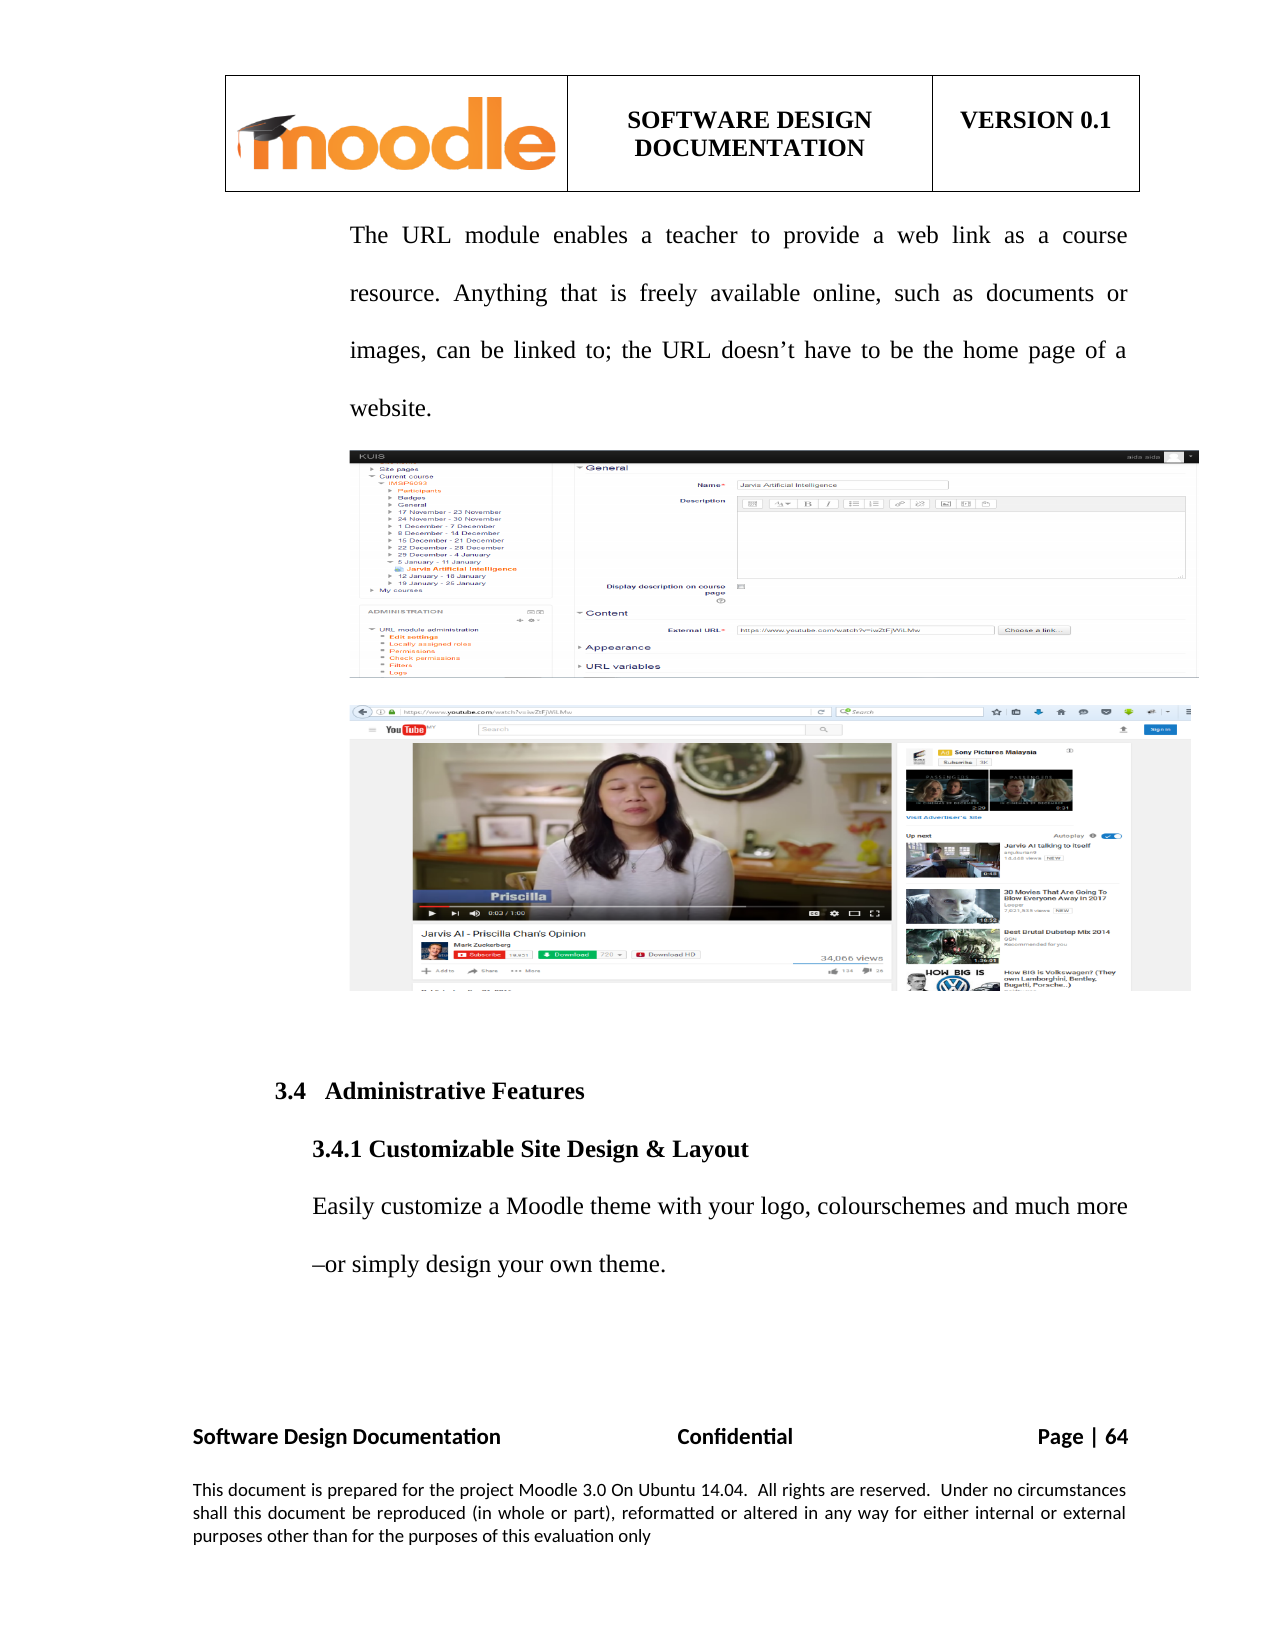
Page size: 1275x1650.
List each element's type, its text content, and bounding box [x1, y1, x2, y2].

list Administrative Features [274, 1076, 1128, 1105]
picture [349, 705, 1191, 991]
picture [237, 97, 556, 170]
list Easily customize a Moodle theme with your logo, colourschemes and much more –or simply design your own theme. [312, 1191, 1128, 1278]
list The URL module enables a teacher to provide a web link as a course resource. Anything that is freely available online, such as documents or images, can be linked to; the URL doesn’t have to be the home page of a website. [349, 220, 1128, 421]
text 3.4.1 Customizable Site Design & Layout [237, 1134, 1128, 1163]
picture [349, 450, 1199, 678]
